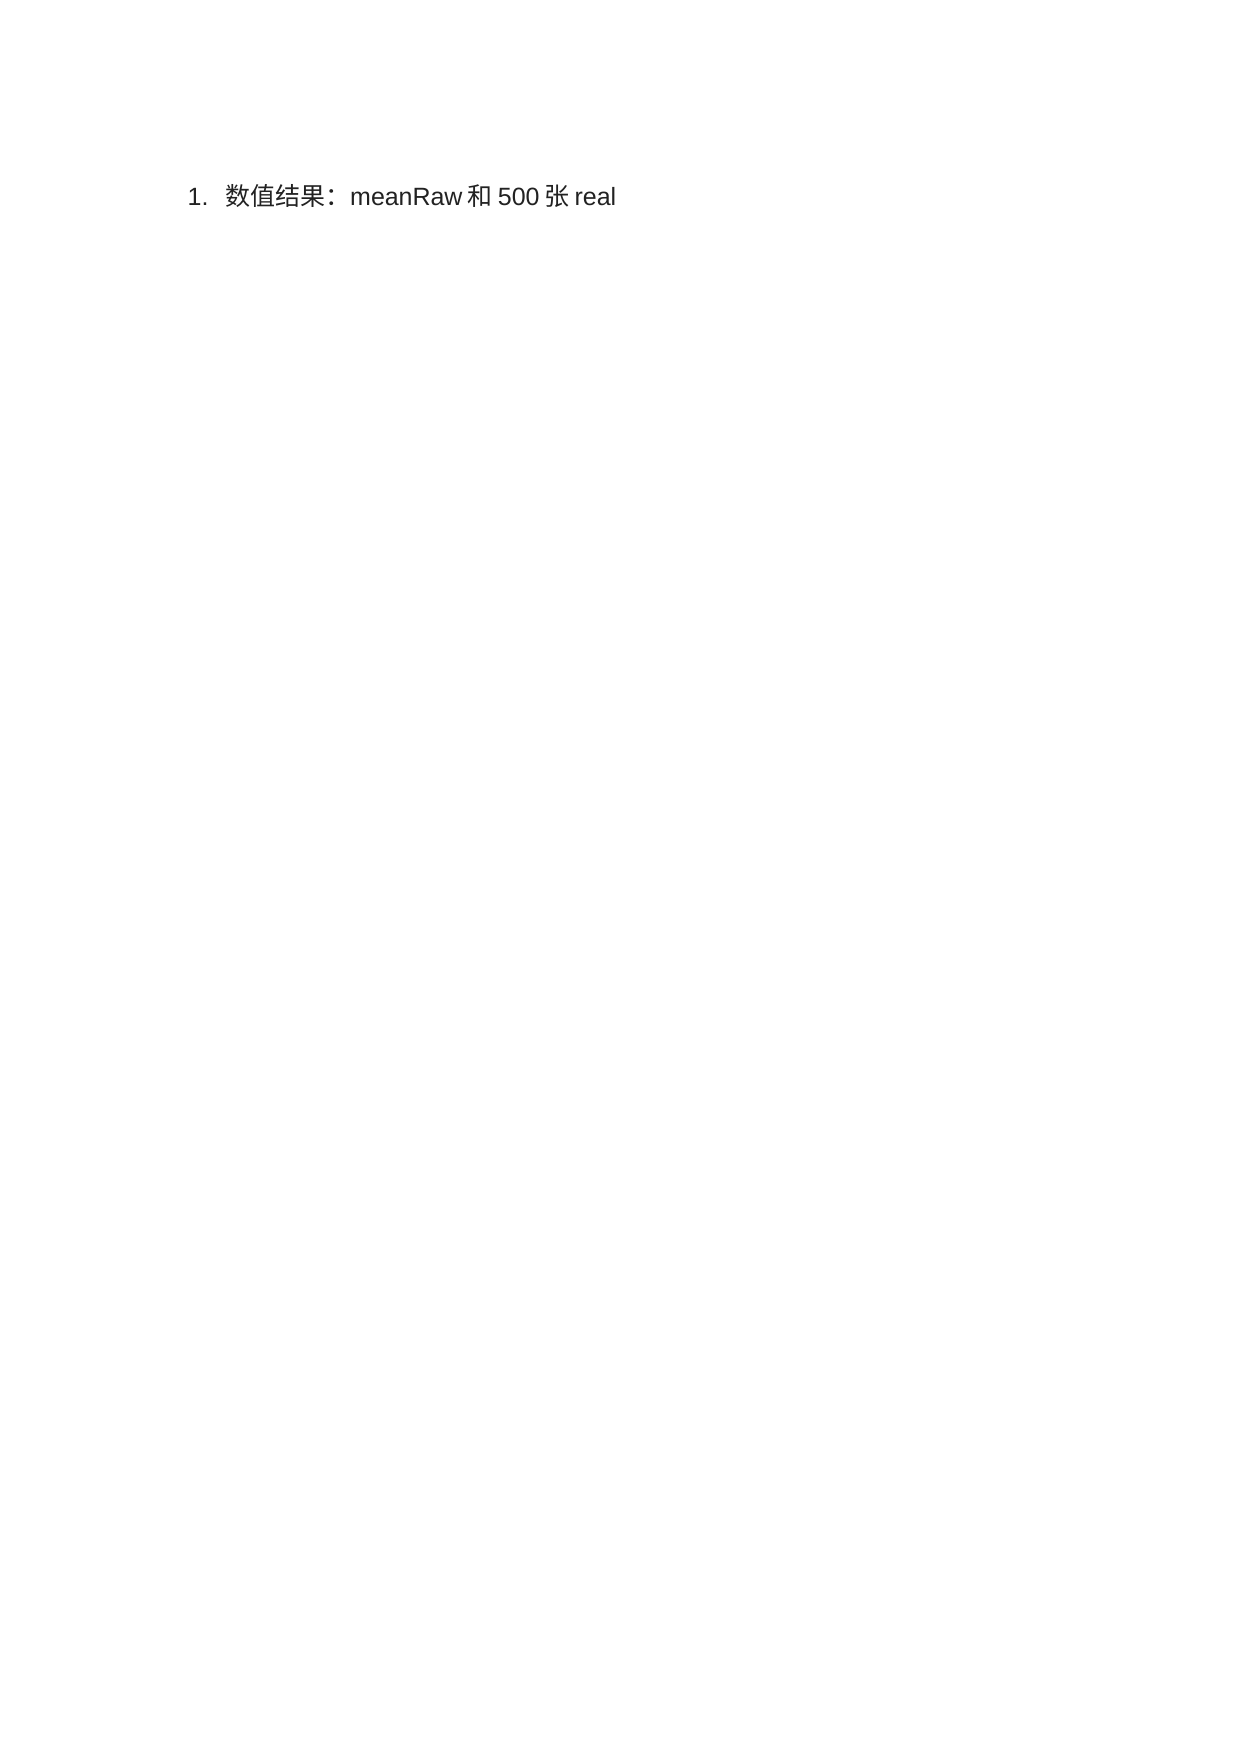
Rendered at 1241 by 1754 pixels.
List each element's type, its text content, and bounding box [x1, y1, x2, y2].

list 数值结果：meanRaw和500张real [187, 162, 1053, 227]
